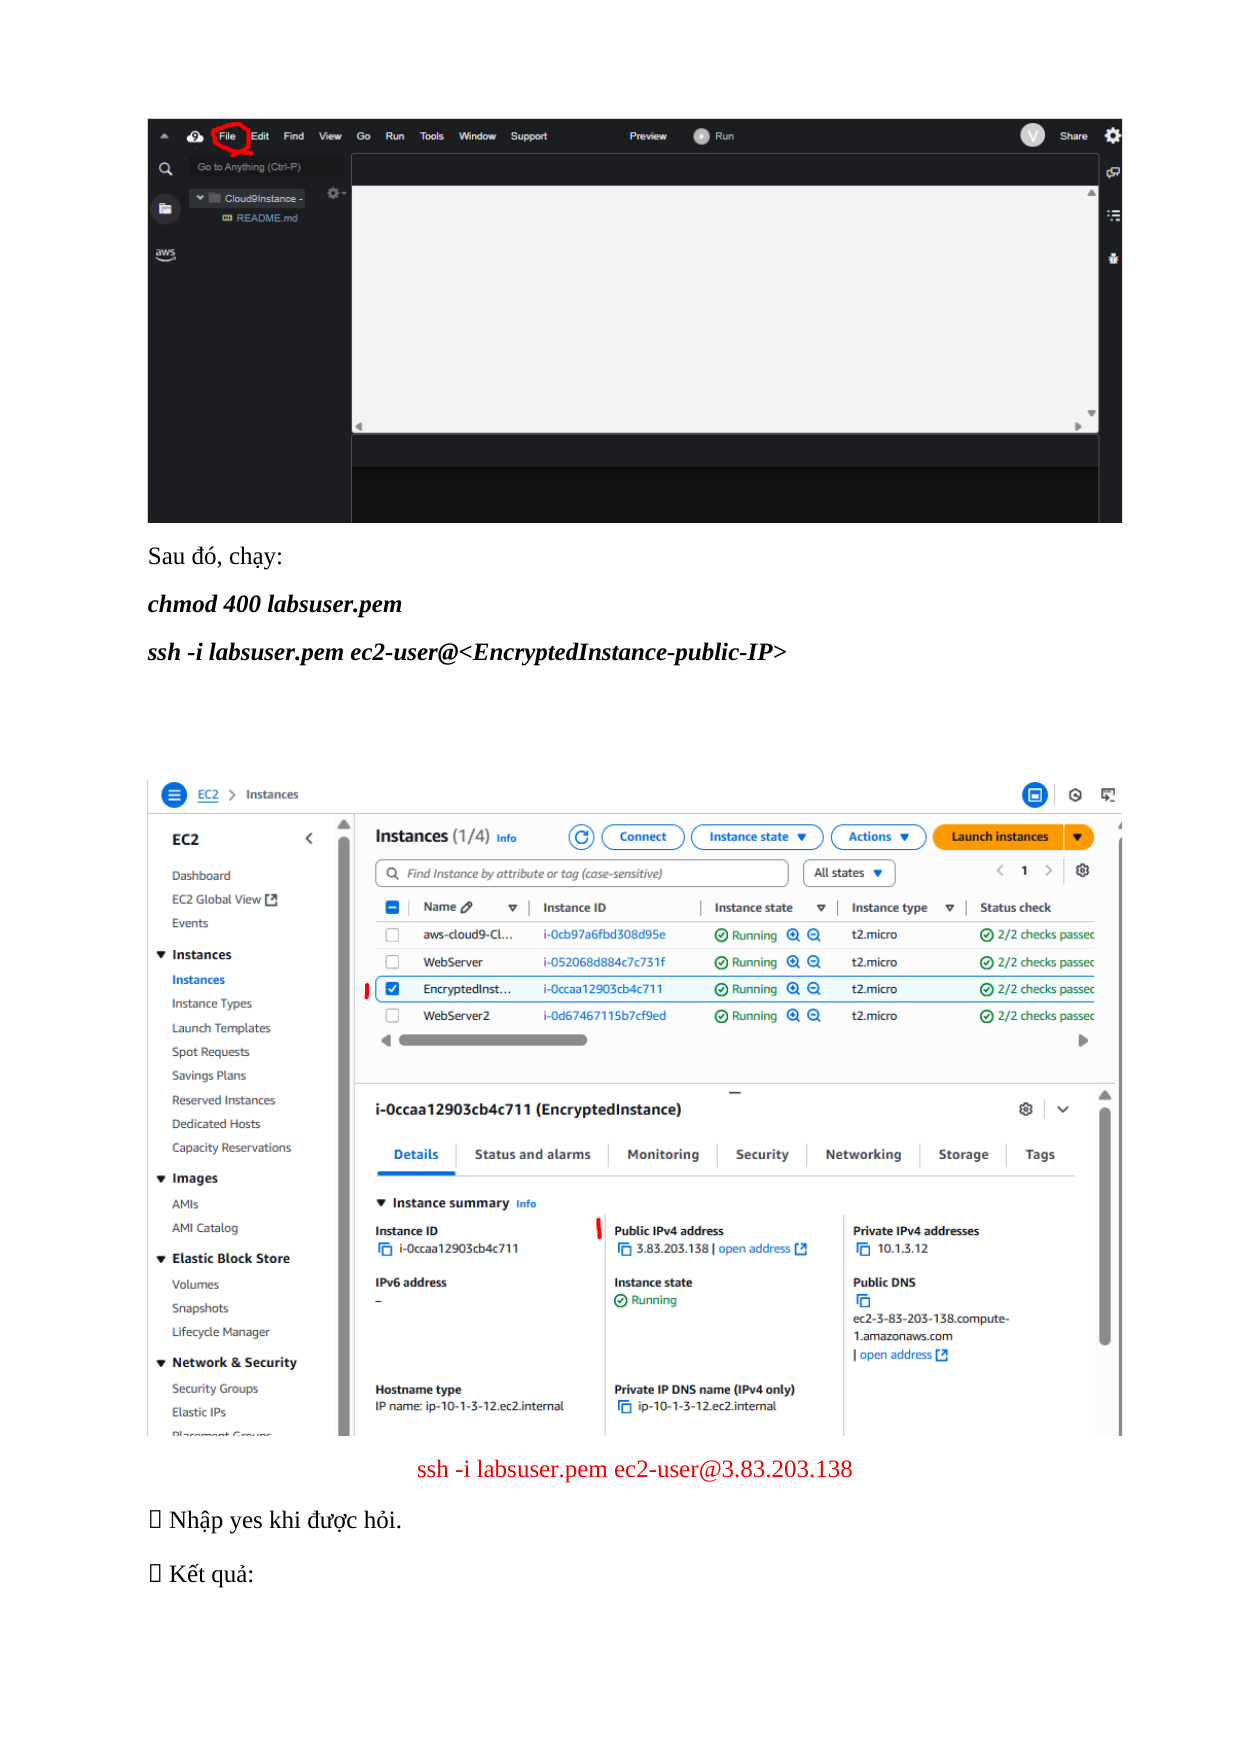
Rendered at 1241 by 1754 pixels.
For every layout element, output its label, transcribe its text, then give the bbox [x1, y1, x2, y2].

picture [147, 118, 1123, 523]
text ssh -i labsuser.pem ec2-user@3.83.203.138 [148, 1454, 1122, 1483]
text ✅ Nhập yes khi được hỏi. [148, 1502, 1122, 1536]
text 🎯 Kết quả: [148, 1555, 1122, 1589]
text ssh -i labsuser.pem ec2-user@<EncryptedInstance-public-IP> [148, 637, 1122, 666]
text chmod 400 labsuser.pem [148, 589, 1122, 618]
picture [147, 780, 1123, 1436]
text Sau đó, chạy: [148, 541, 1122, 570]
